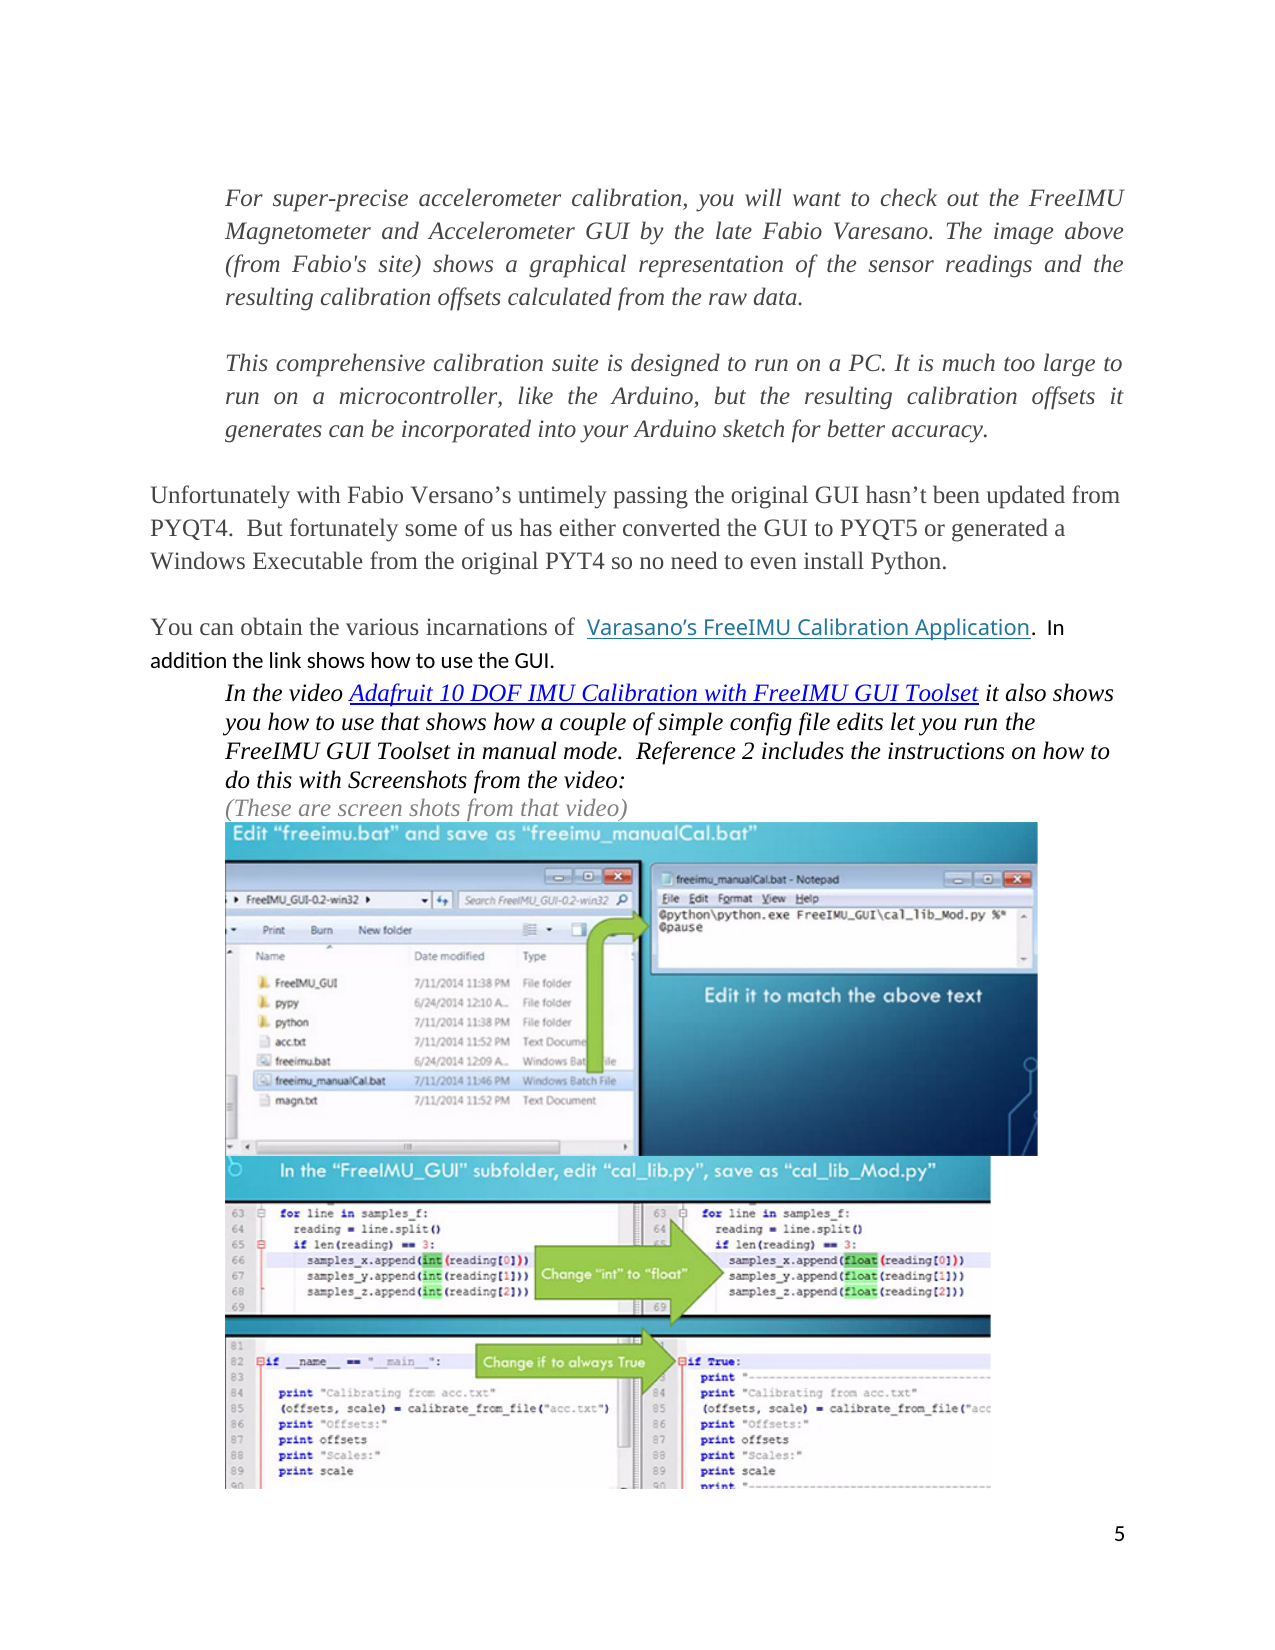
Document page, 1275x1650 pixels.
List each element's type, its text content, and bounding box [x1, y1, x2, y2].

text You can obtain the various incarnations of Varasano’s FreeIMU Calibration Application. In addition the link shows how to use the GUI. [150, 612, 1125, 674]
text Unfortunately with Fabio Versano’s untimely passing the original GUI hasn’t been updated from PYQT4. But fortunately some of us has either converted the GUI to PYQT5 or generated a Windows Executable from the original PYT4 so no need to even install Python. [150, 480, 1125, 575]
text This comprehensive calibration suite is designed to run on a PC. It is much too large to run on a microcontroller, like the Arduino, but the resulting calibration offsets it generates can be incorporated into your Arduino sketch for better accuracy. [225, 348, 1125, 443]
text In the video Adafruit 10 DOF IMU Calibration with FreeIMU GUI Toolset it also shows you how to use that shows how a couple of simple config file edits let you run the FreeIMU GUI Toolset in manual mode. Reference 2 includes the instructions on how to do this with Screenshots from the video: (These are screen shots from that video) [225, 678, 1125, 1156]
text For super-precise accelerometer calibration, you will want to check out the FreeIMU Magnetometer and Accelerometer GUI by the late Fabio Varesano. The image above (from Fabio's site) shows a graphical representation of the sensor readings and the resulting calibration offsets calculated from the raw data. [225, 150, 1125, 311]
picture [225, 822, 1038, 1489]
